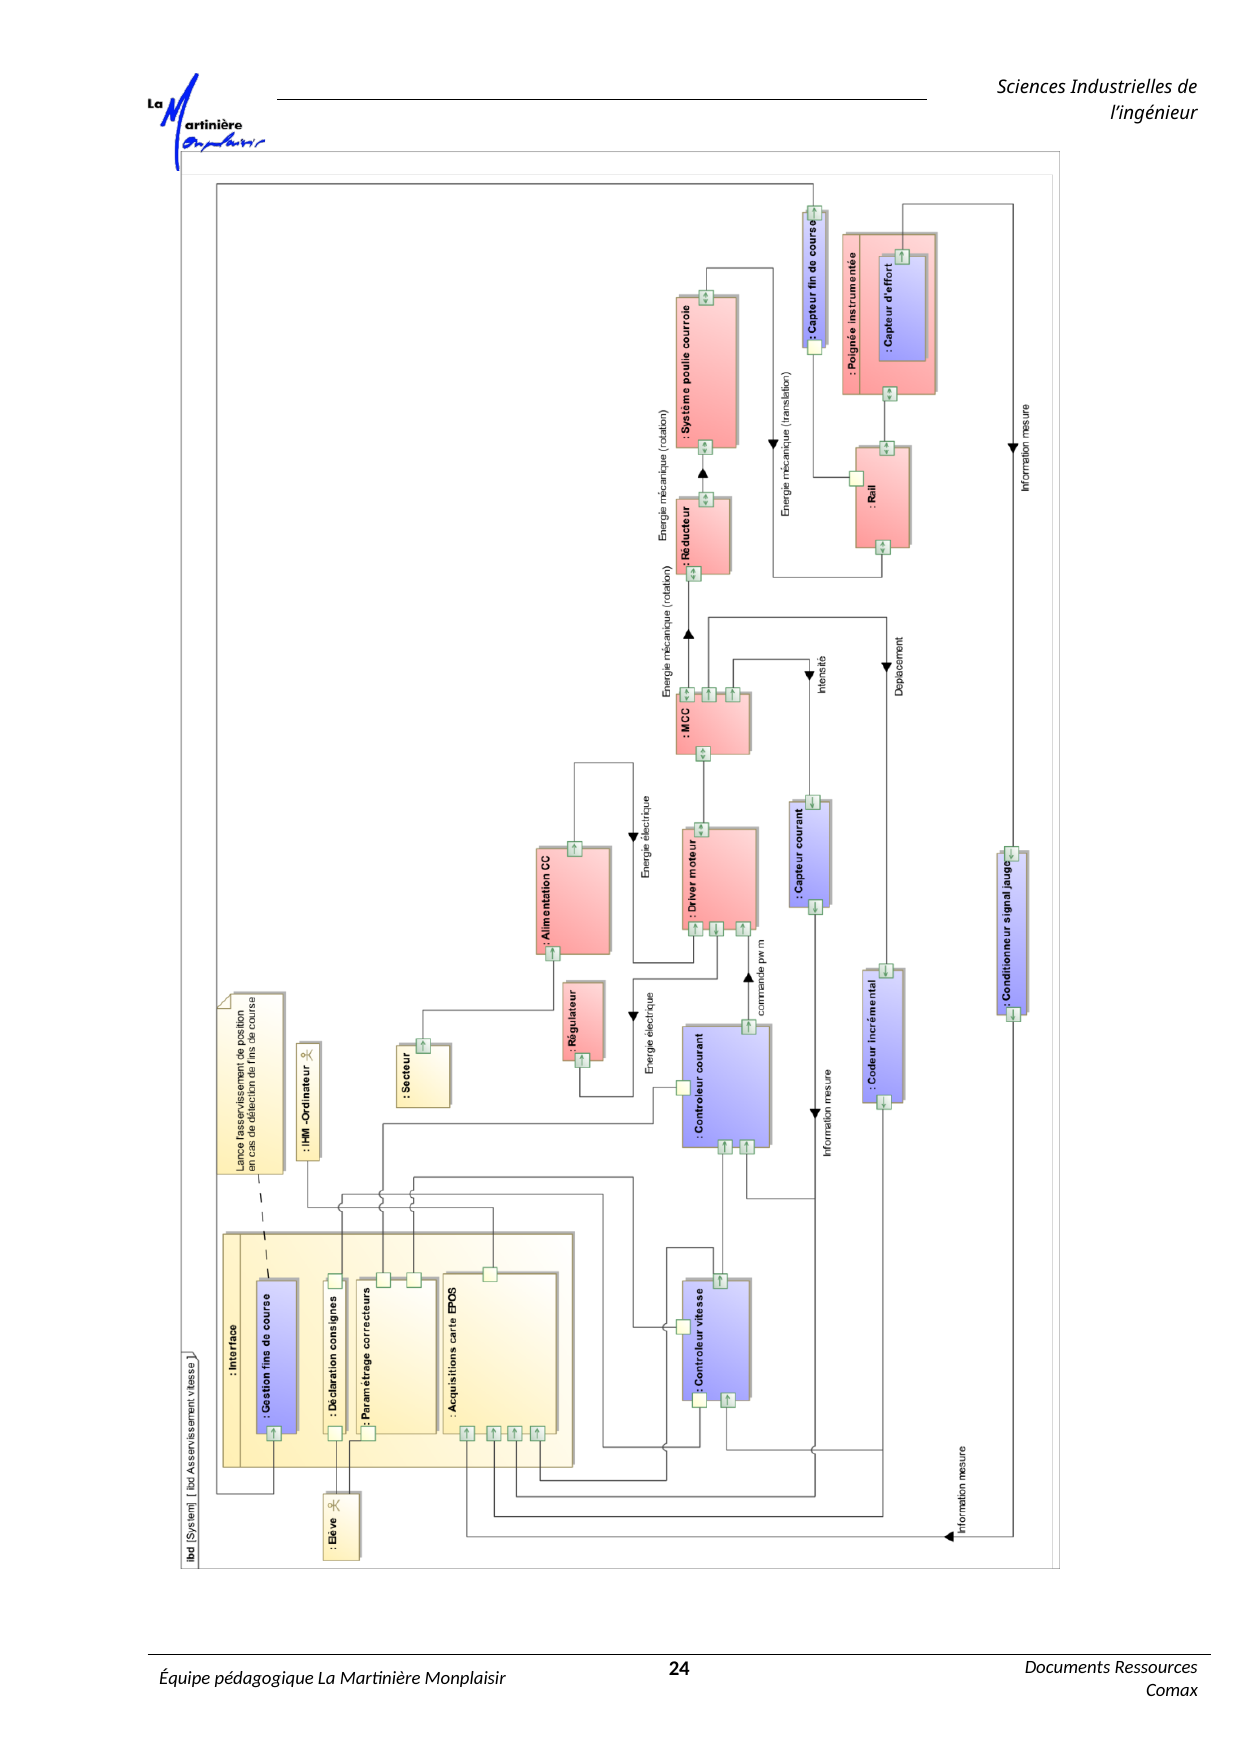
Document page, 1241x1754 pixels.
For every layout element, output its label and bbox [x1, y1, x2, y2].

picture [147, 73, 266, 171]
picture [181, 152, 1059, 1567]
